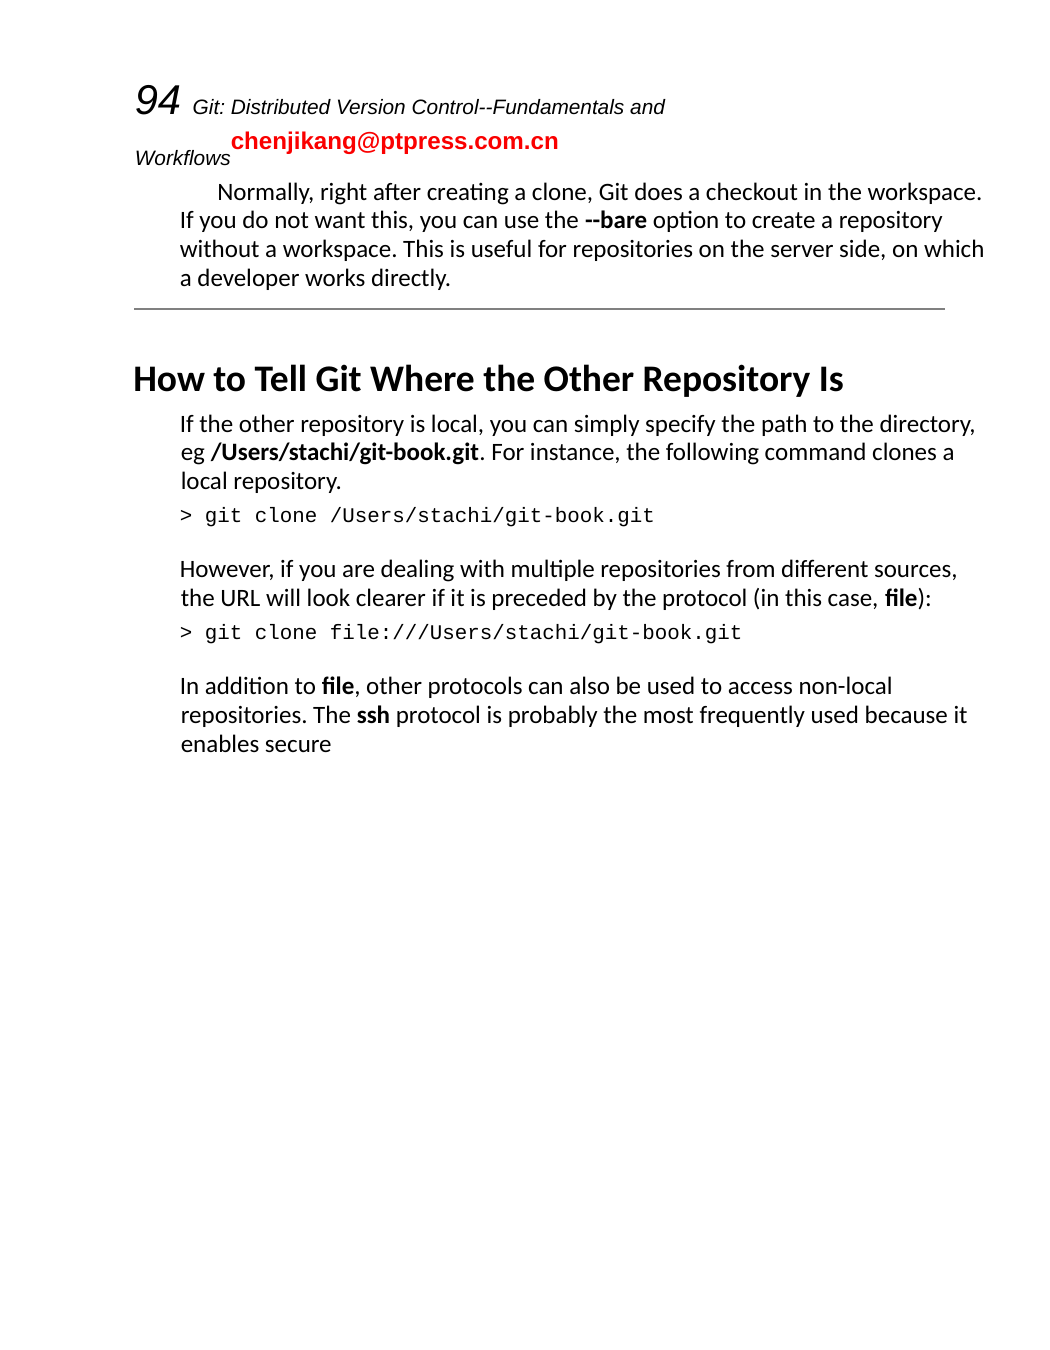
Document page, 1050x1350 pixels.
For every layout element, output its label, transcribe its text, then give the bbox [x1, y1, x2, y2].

text > git clone /Users/stachi/git-book.git [179, 505, 988, 528]
text If the other repository is local, you can simply specify the path to the directory, eg /Users/stachi/git-book.git. For instance, the following command clones a local repository. [179, 409, 996, 496]
text Normally, right after creating a clone, Git does a checkout in the workspace. If you do not want this, you can use the --bare option to create a repository without a workspace. This is useful for repositories on the server side, on which a developer works directly. [179, 177, 996, 293]
text In addition to file, other protocols can also be used to access non-local repositories. The ssh protocol is probably the most frequently used because it enables secure [179, 672, 996, 759]
text > git clone file:///Users/stachi/git-book.git [179, 622, 988, 645]
text However, if you are dealing with multiple repositories from different sources, the URL will look clearer if it is preceded by the protocol (in this case, file): [179, 555, 996, 613]
subtitle How to Tell Git Where the Other Repository Is [133, 355, 955, 401]
